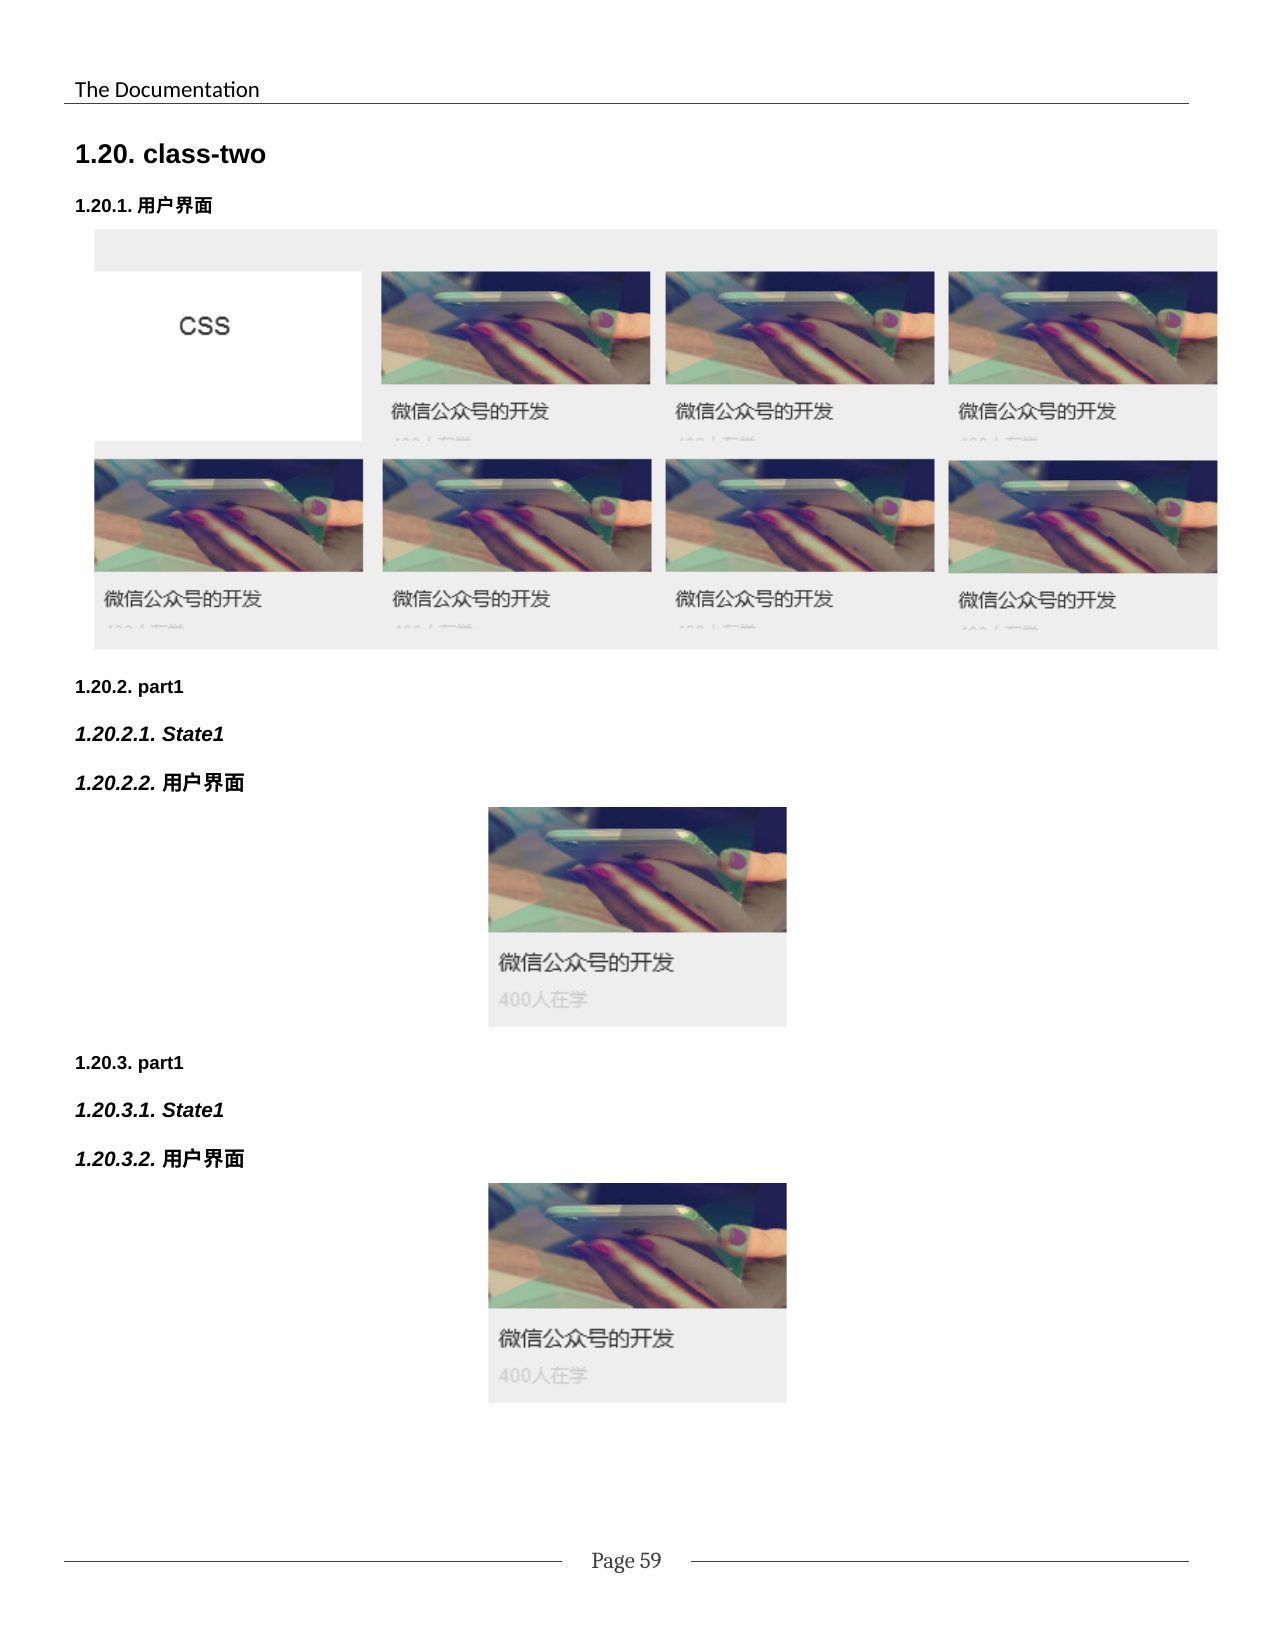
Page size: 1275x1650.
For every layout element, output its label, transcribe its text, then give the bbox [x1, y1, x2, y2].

subtitle 用户界面 [75, 1147, 1200, 1171]
subtitle class-two [75, 138, 1200, 169]
subtitle 用户界面 [75, 194, 1200, 216]
subtitle part1 [75, 676, 1200, 697]
subtitle 用户界面 [75, 771, 1200, 795]
subtitle State1 [75, 1098, 1200, 1122]
subtitle State1 [75, 722, 1200, 746]
subtitle part1 [75, 1051, 1200, 1073]
